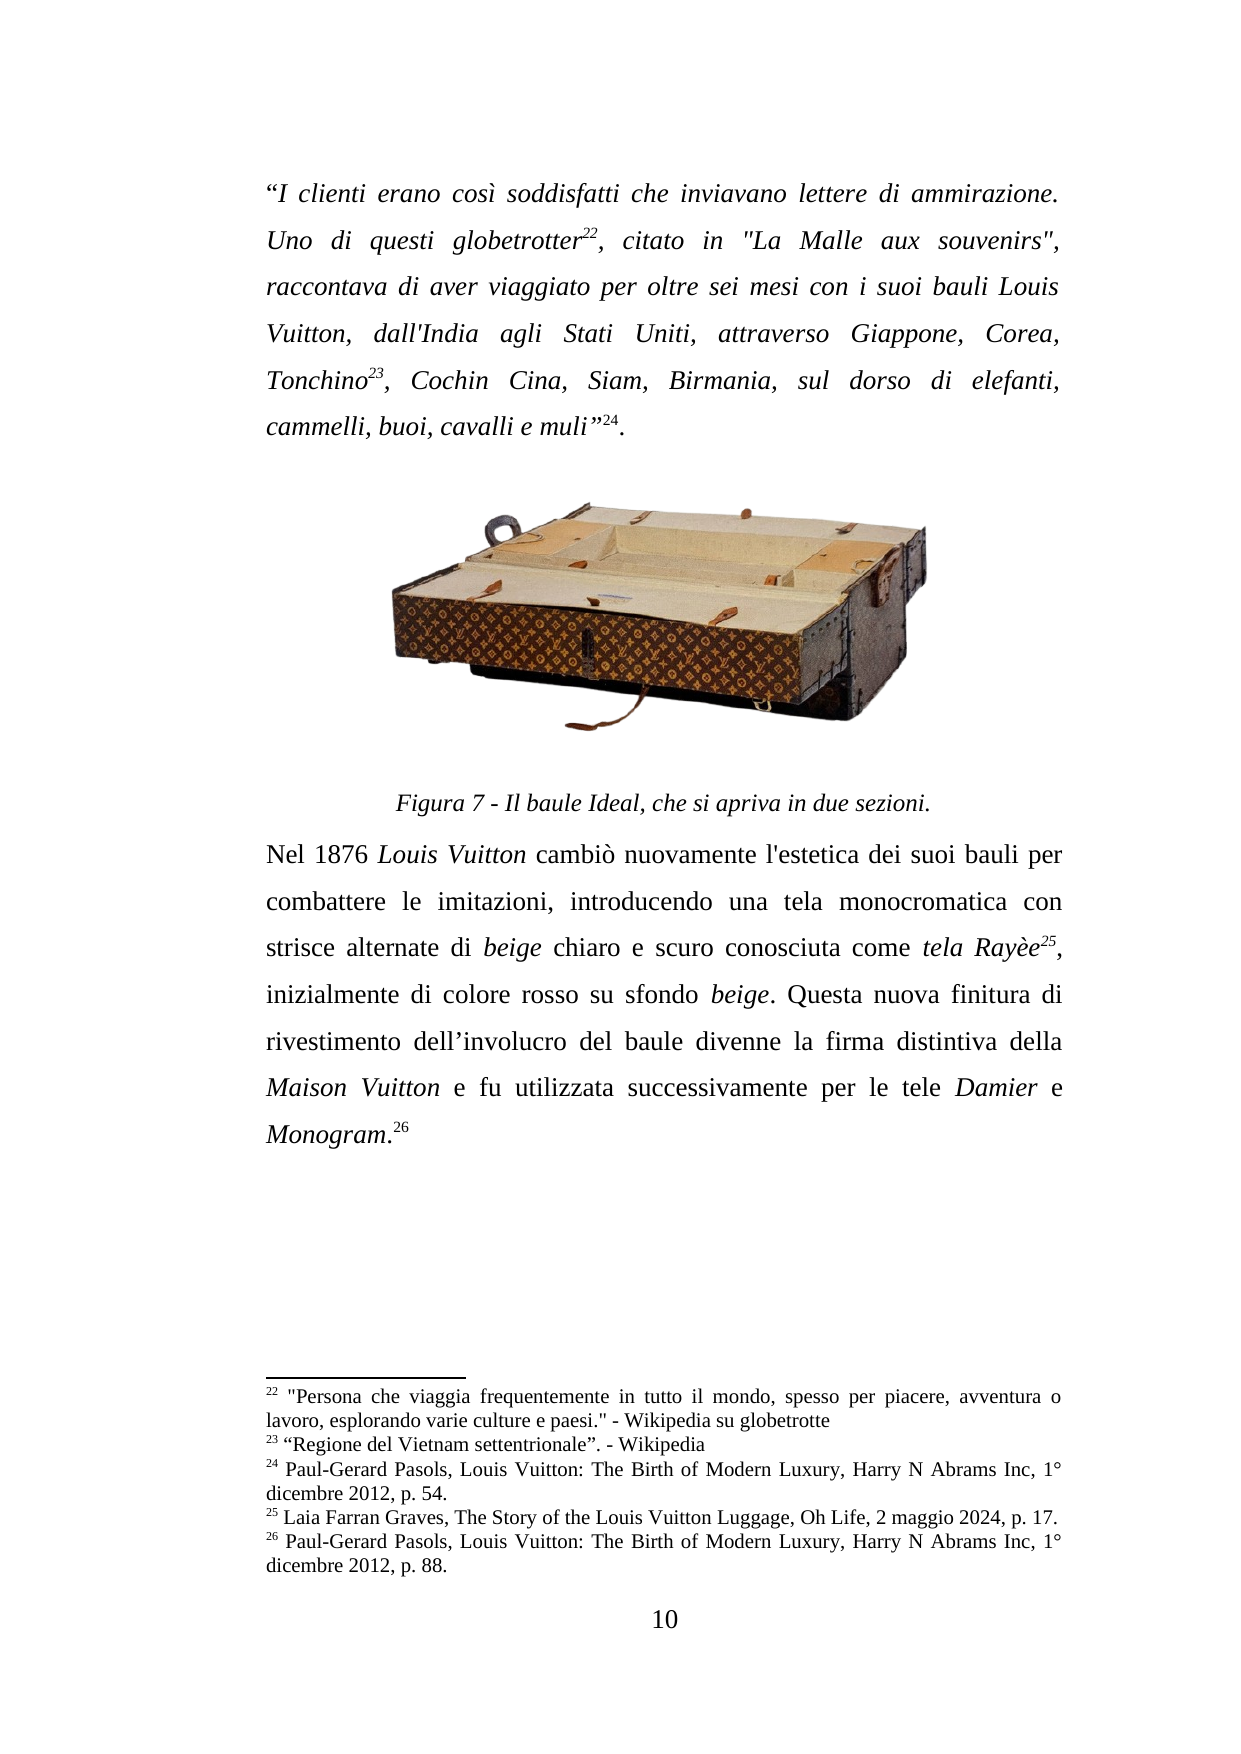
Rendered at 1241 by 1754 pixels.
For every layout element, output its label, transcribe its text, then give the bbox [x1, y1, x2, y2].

text Figura 7 - Il baule Ideal, che si apriva in due sezioni. [266, 788, 1063, 817]
text Nel 1876 Louis Vuitton cambiò nuovamente l'estetica dei suoi bauli per combattere le imitazioni, introducendo una tela monocromatica con strisce alternate di beige chiaro e scuro conosciuta come tela Rayèe, inizialmente di colore rosso su sfondo beige. Questa nuova finitura di rivestimento dell’involucro del baule divenne la firma distintiva della Maison Vuitton e fu utilizzata successivamente per le tele Damier e Monogram. [266, 838, 1063, 1149]
text “I clienti erano così soddisfatti che inviavano lettere di ammirazione. Uno di questi globetrotter, citato in "La Malle aux souvenirs", raccontava di aver viaggiato per oltre sei mesi con i suoi bauli Louis Vuitton, dall'India agli Stati Uniti, attraverso Giappone, Corea, Tonchino, Cochin Cina, Siam, Birmania, sul dorso di elefanti, cammelli, buoi, cavalli e muli”. [266, 177, 1063, 442]
picture [377, 480, 951, 750]
